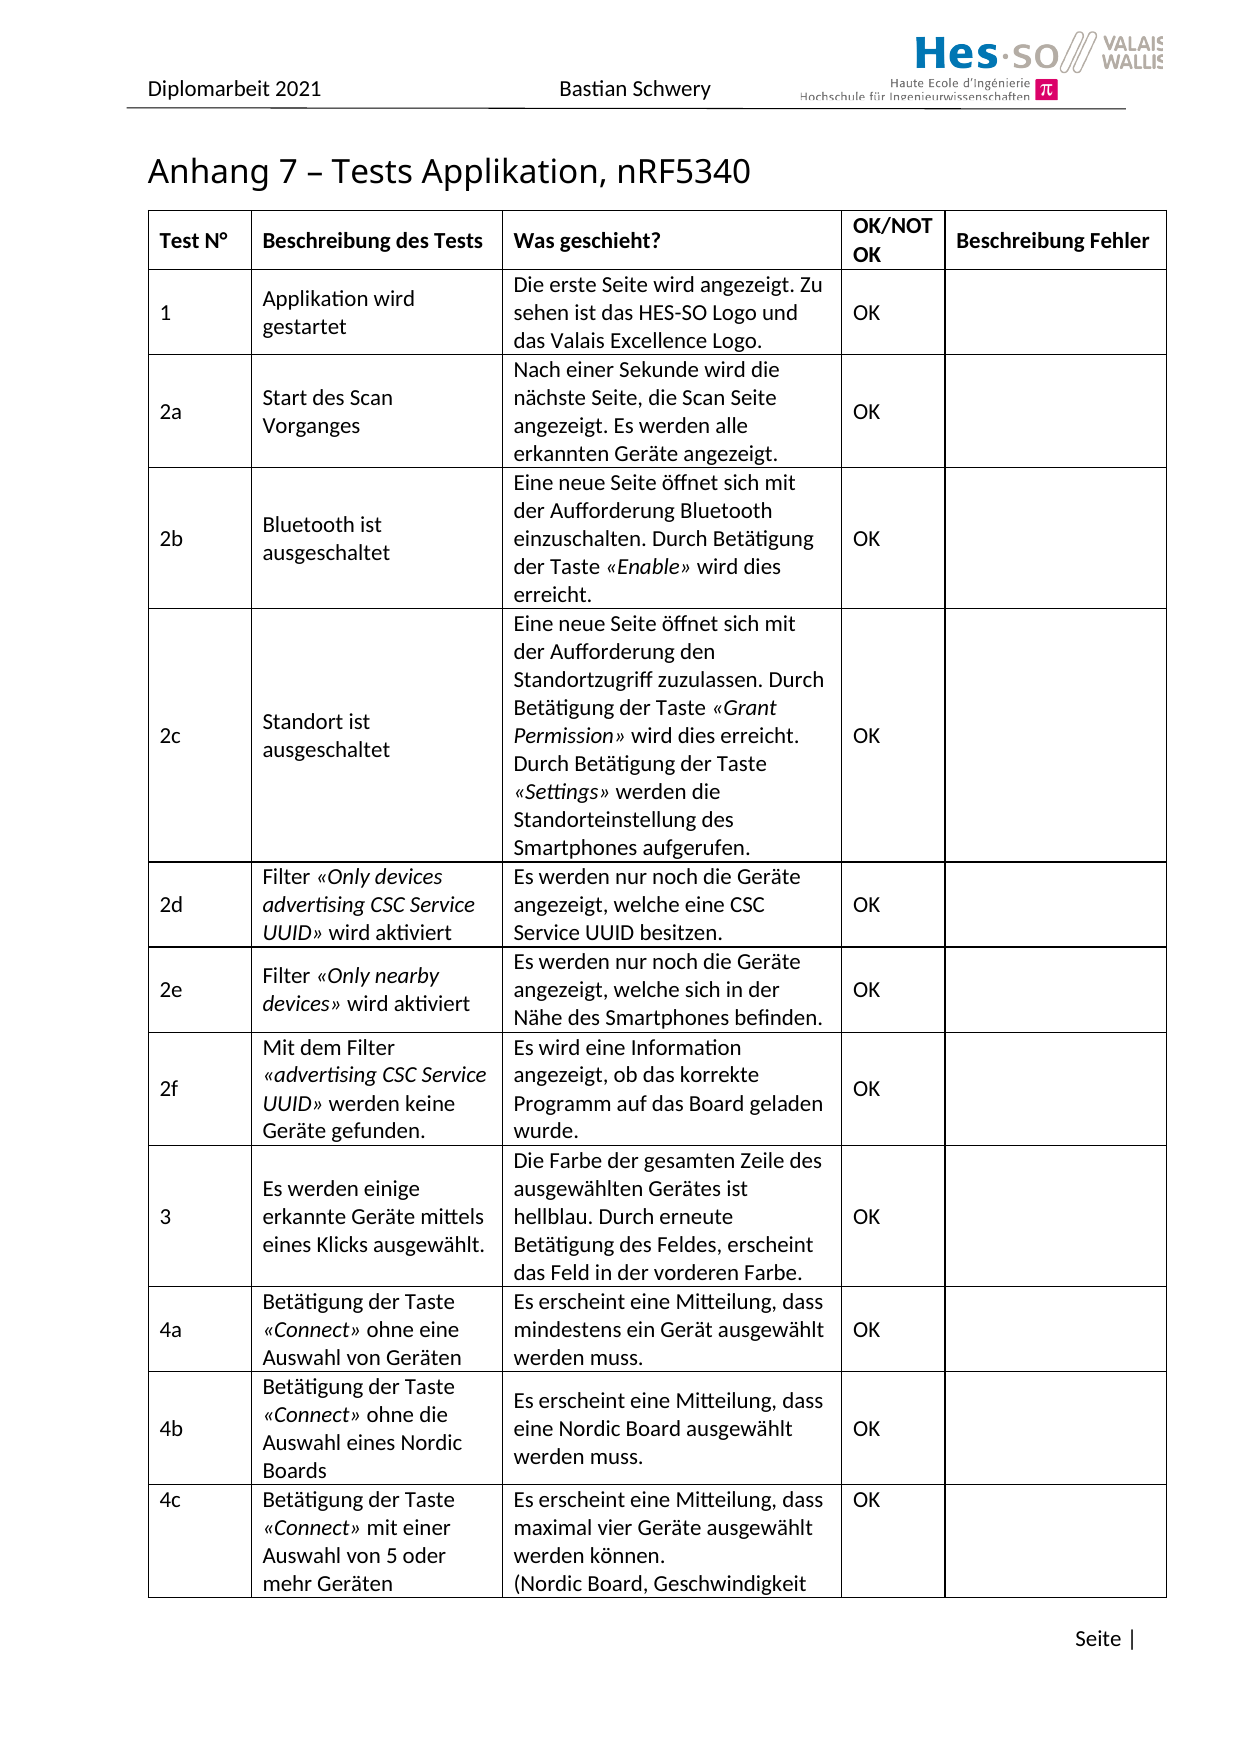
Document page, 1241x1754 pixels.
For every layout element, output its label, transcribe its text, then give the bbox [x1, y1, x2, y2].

table_cell OK [842, 948, 944, 1032]
table_cell 4a [149, 1287, 251, 1371]
table_cell Die erste Seite wird angezeigt. Zu sehen ist das HES-SO Logo und das Valais Excellence Logo. [503, 270, 841, 354]
table_cell [946, 948, 1166, 1032]
table_cell Es werden nur noch die Geräte angezeigt, welche sich in der Nähe des Smartphones befinden. [503, 948, 841, 1032]
table_header Beschreibung Fehler [946, 211, 1166, 269]
table_cell OK [842, 468, 944, 608]
table_cell OK [842, 270, 944, 354]
table_cell 3 [149, 1146, 251, 1286]
table_cell Betätigung der Taste «Connect» ohne die Auswahl eines Nordic Boards [252, 1372, 502, 1484]
table_header OK/NOT OK [842, 211, 944, 269]
table_cell OK [842, 609, 944, 861]
table_header Test N° [149, 211, 251, 269]
table_cell Eine neue Seite öffnet sich mit der Aufforderung Bluetooth einzuschalten. Durch Betätigung der Taste «Enable» wird dies erreicht. [503, 468, 841, 608]
table_cell [946, 1033, 1166, 1145]
table_cell [946, 1287, 1166, 1371]
table_cell Die Farbe der gesamten Zeile des ausgewählten Gerätes ist hellblau. Durch erneute Betätigung des Feldes, erscheint das Feld in der vorderen Farbe. [503, 1146, 841, 1286]
table_cell Es werden einige erkannte Geräte mittels eines Klicks ausgewählt. [252, 1146, 502, 1286]
table_cell 2f [149, 1033, 251, 1145]
table_cell 1 [149, 270, 251, 354]
table_cell 2d [149, 863, 251, 946]
table_cell [946, 609, 1166, 861]
table_cell OK [842, 1372, 944, 1484]
table_cell [946, 1372, 1166, 1484]
table_cell Filter «Only devices advertising CSC Service UUID» wird aktiviert [252, 863, 502, 946]
table_cell Betätigung der Taste «Connect» ohne eine Auswahl von Geräten [252, 1287, 502, 1371]
table_cell Es erscheint eine Mitteilung, dass eine Nordic Board ausgewählt werden muss. [503, 1372, 841, 1484]
table_cell OK [842, 863, 944, 946]
table_cell 2e [149, 948, 251, 1032]
table_cell 4c [149, 1485, 251, 1597]
table_cell Eine neue Seite öffnet sich mit der Aufforderung den Standortzugriff zuzulassen. Durch Betätigung der Taste «Grant Permission» wird dies erreicht. Durch Betätigung der Taste «Settings» werden die Standorteinstellung des Smartphones aufgerufen. [503, 609, 841, 861]
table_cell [252, 1485, 502, 1597]
table_cell OK [842, 355, 944, 467]
table_cell Bluetooth ist ausgeschaltet [252, 468, 502, 608]
table_cell Filter «Only nearby devices» wird aktiviert [252, 948, 502, 1032]
table_cell Start des Scan Vorganges [252, 355, 502, 467]
table_cell [946, 270, 1166, 354]
table_cell Applikation wird gestartet [252, 270, 502, 354]
table_cell Mit dem Filter «advertising CSC Service UUID» werden keine Geräte gefunden. [252, 1033, 502, 1145]
table_cell Es erscheint eine Mitteilung, dass mindestens ein Gerät ausgewählt werden muss. [503, 1287, 841, 1371]
table_cell OK [842, 1287, 944, 1371]
picture [800, 31, 1163, 100]
table_cell 2c [149, 609, 251, 861]
table_cell Es werden nur noch die Geräte angezeigt, welche eine CSC Service UUID besitzen. [503, 863, 841, 946]
table_cell OK [842, 1146, 944, 1286]
table_cell [946, 863, 1166, 946]
table_cell [946, 1146, 1166, 1286]
table_cell Es wird eine Information angezeigt, ob das korrekte Programm auf das Board geladen wurde. [503, 1033, 841, 1145]
table_cell 2b [149, 468, 251, 608]
table_header Beschreibung des Tests [252, 211, 502, 269]
table_cell Standort ist ausgeschaltet [252, 609, 502, 861]
table_cell [946, 355, 1166, 467]
table_cell [946, 1485, 1166, 1597]
table_cell OK [842, 1033, 944, 1145]
table_header Was geschieht? [503, 211, 841, 269]
table_cell 2a [149, 355, 251, 467]
text Anhang 7 – Tests Applikation, nRF5340 [148, 148, 1137, 193]
table_cell OK [842, 1485, 944, 1597]
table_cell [503, 1485, 841, 1597]
table_cell Nach einer Sekunde wird die nächste Seite, die Scan Seite angezeigt. Es werden alle erkannten Geräte angezeigt. [503, 355, 841, 467]
table_cell 4b [149, 1372, 251, 1484]
table_cell [946, 468, 1166, 608]
